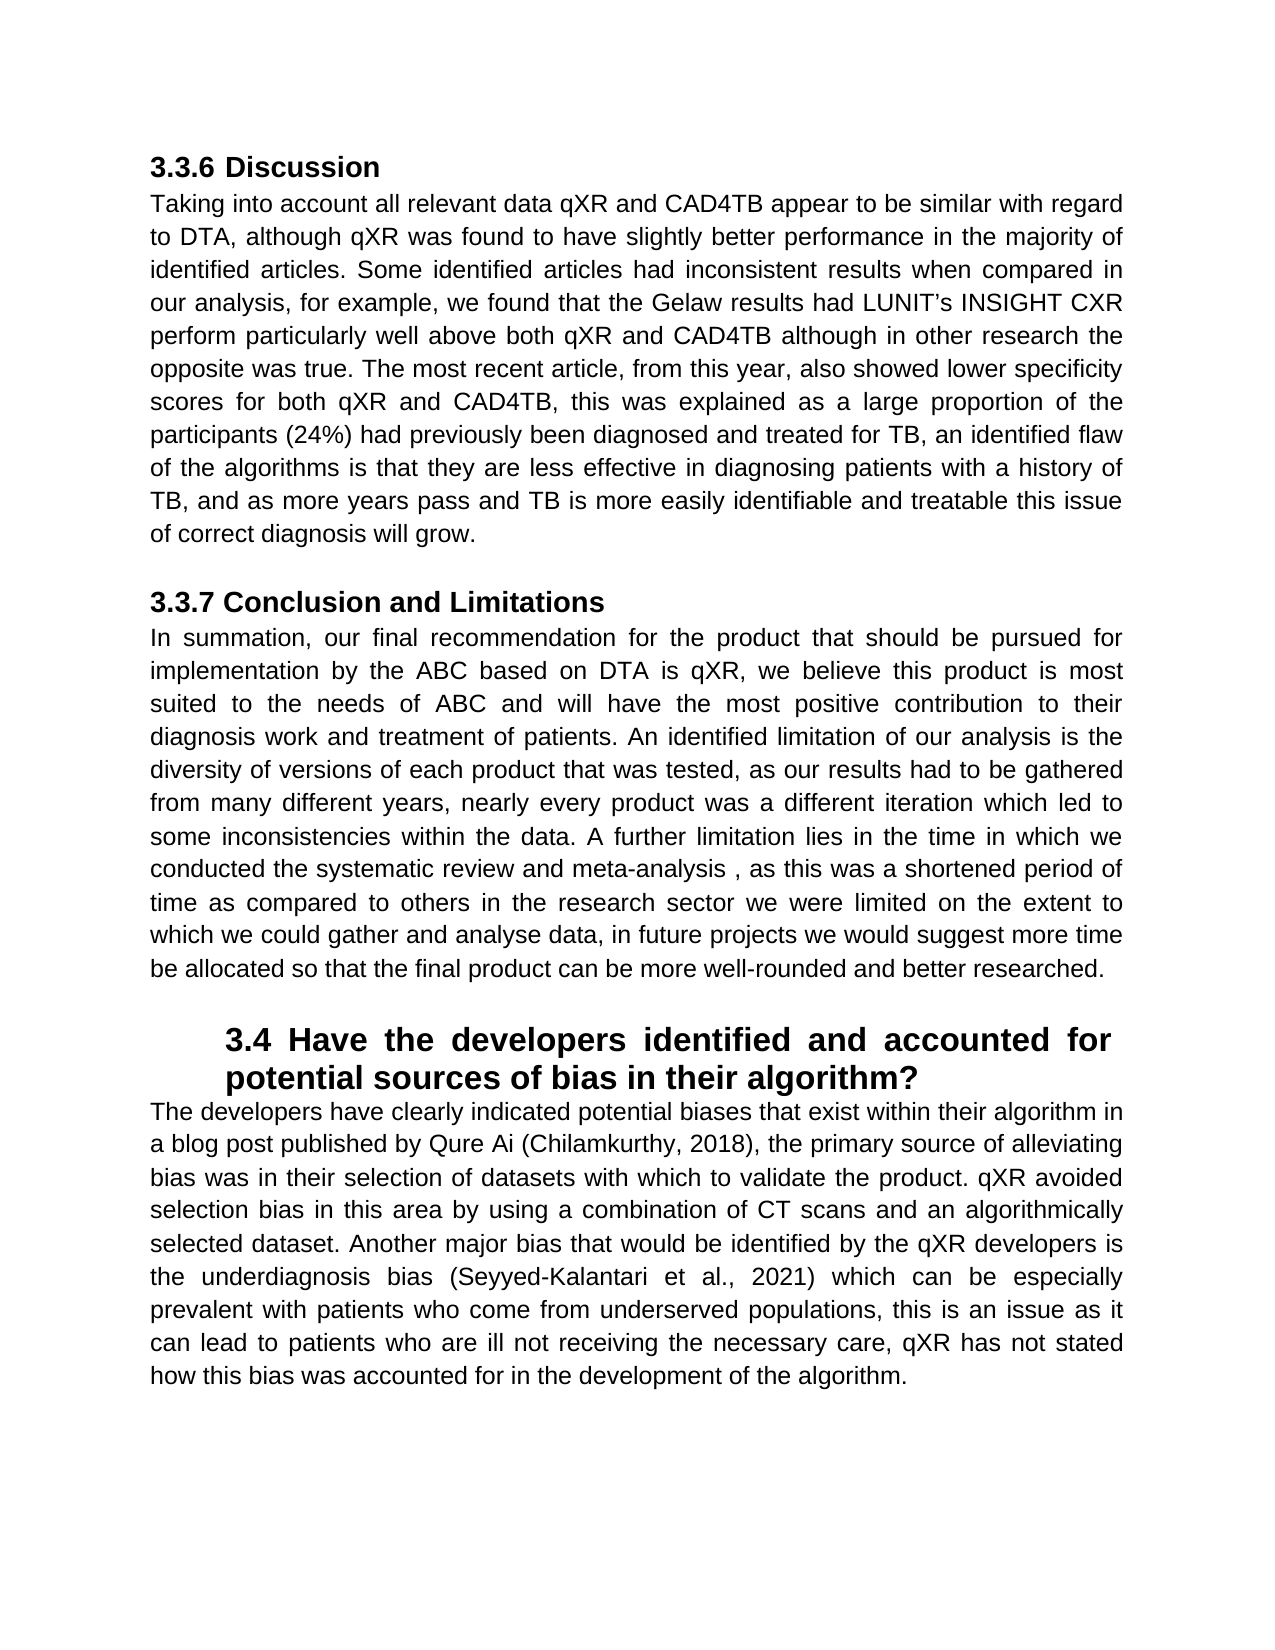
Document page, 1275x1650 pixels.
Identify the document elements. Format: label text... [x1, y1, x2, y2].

subtitle 3.3.6 Discussion [150, 150, 1125, 183]
text The developers have clearly indicated potential biases that exist within their algorithm in a blog post published by Qure Ai (Chilamkurthy, 2018), the primary source of alleviating bias was in their selection of datasets with which to validate the product. qXR avoided selection bias in this area by using a combination of CT scans and an algorithmically selected dataset. Another major bias that would be identified by the qXR developers is the underdiagnosis bias (Seyyed-Kalantari et al., 2021) which can be especially prevalent with patients who come from underserved populations, this is an issue as it can lead to patients who are ill not receiving the necessary care, qXR has not stated how this bias was accounted for in the development of the algorithm. [150, 1096, 1125, 1389]
subtitle 3.4 Have the developers identified and accounted for potential sources of bias in their algorithm? [225, 1019, 1113, 1096]
text In summation, our final recommendation for the product that should be pursued for implementation by the ABC based on DTA is qXR, we believe this product is most suited to the needs of ABC and will have the most positive contribution to their diagnosis work and treatment of patients. An identified limitation of our analysis is the diversity of versions of each product that was tested, as our results had to be gathered from many different years, nearly every product was a different iteration which led to some inconsistencies within the data. A further limitation lies in the time in which we conducted the systematic review and meta-analysis , as this was a shortened period of time as compared to others in the research sector we were limited on the extent to which we could gather and analyse data, in future projects we would suggest more time be allocated so that the final product can be more well-rounded and better researched. [150, 623, 1125, 982]
subtitle 3.3.7 Conclusion and Limitations [150, 585, 1125, 618]
text Taking into account all relevant data qXR and CAD4TB appear to be similar with regard to DTA, although qXR was found to have slightly better performance in the majority of identified articles. Some identified articles had inconsistent results when compared in our analysis, for example, we found that the Gelaw results had LUNIT’s INSIGHT CXR perform particularly well above both qXR and CAD4TB although in other research the opposite was true. The most recent article, from this year, also showed lower specificity scores for both qXR and CAD4TB, this was explained as a large proportion of the participants (24%) had previously been diagnosed and treated for TB, an identified flaw of the algorithms is that they are less effective in diagnosing patients with a history of TB, and as more years pass and TB is more easily identifiable and treatable this issue of correct diagnosis will grow. [150, 188, 1125, 547]
